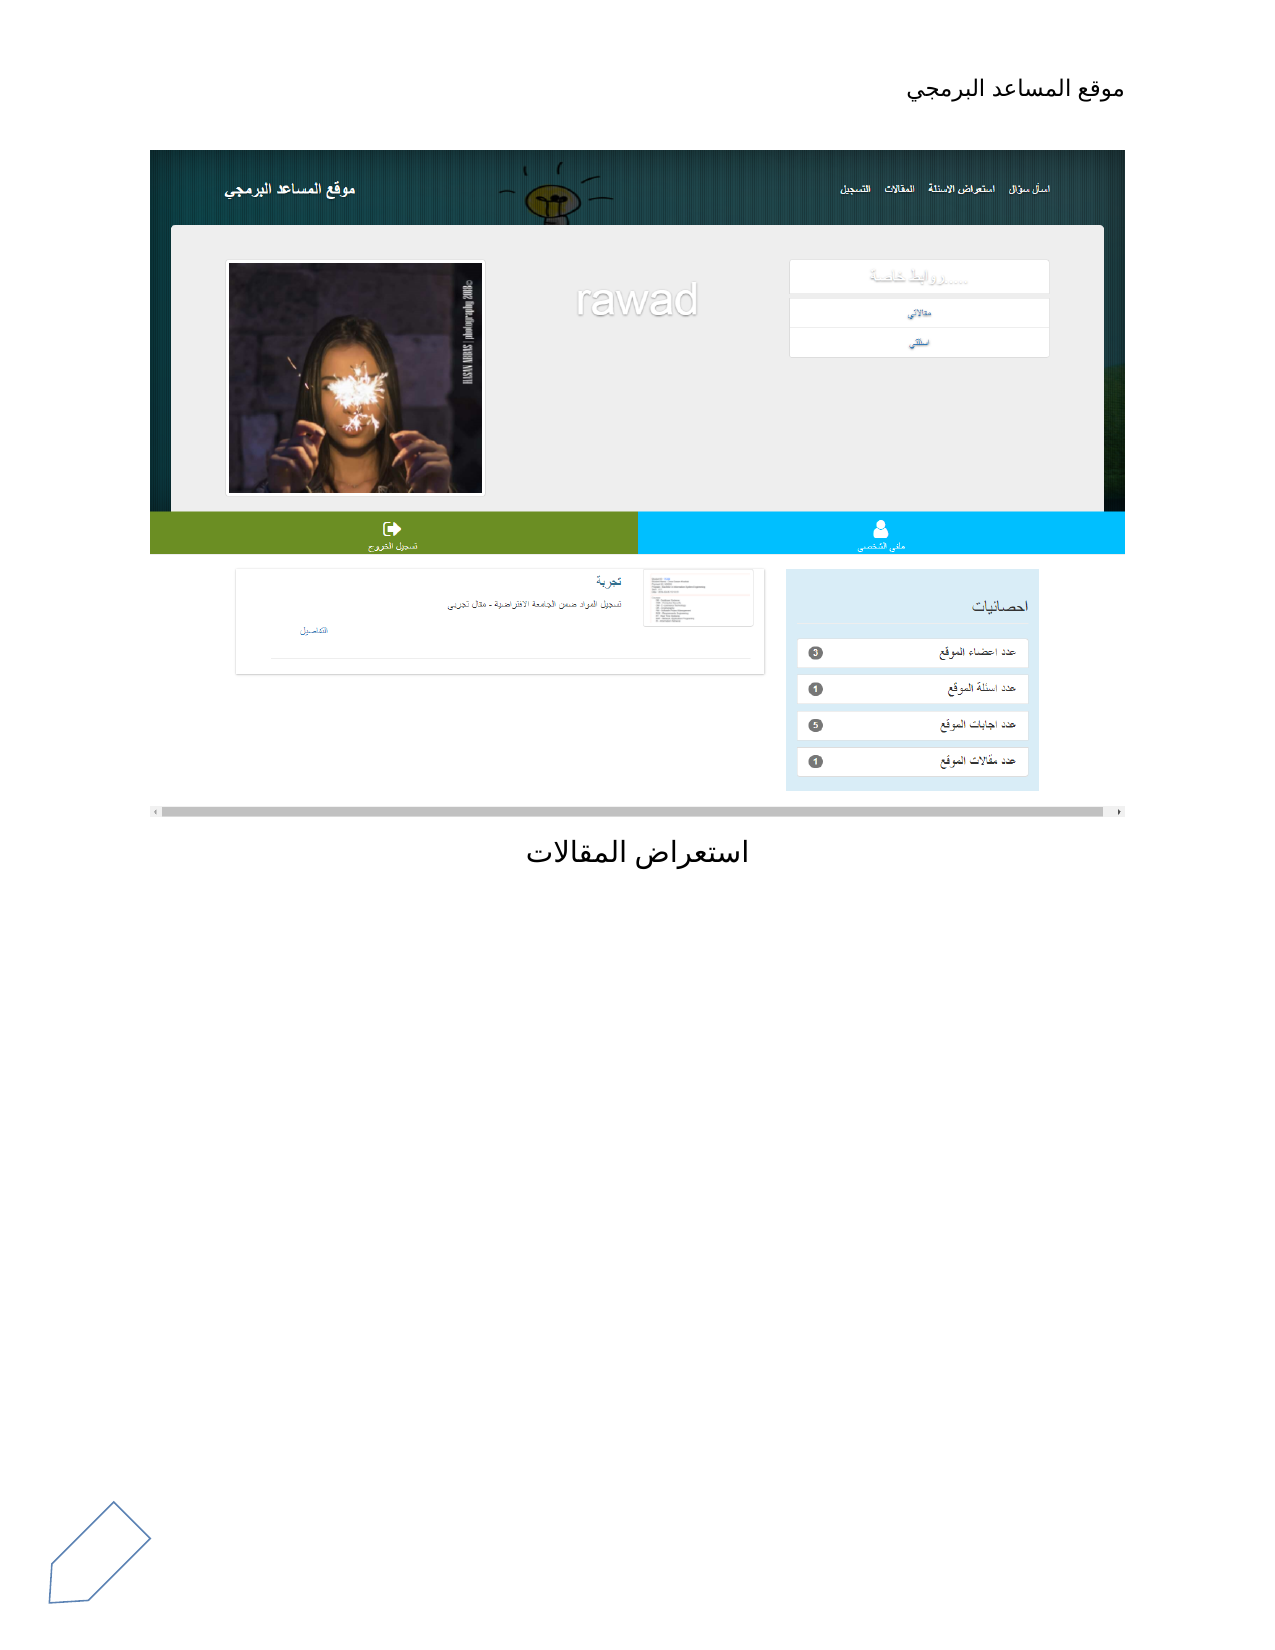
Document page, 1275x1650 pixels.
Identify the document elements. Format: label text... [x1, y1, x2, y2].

picture [874, 521, 888, 537]
picture [150, 150, 1125, 817]
text استعراض المقالات [150, 835, 1125, 869]
